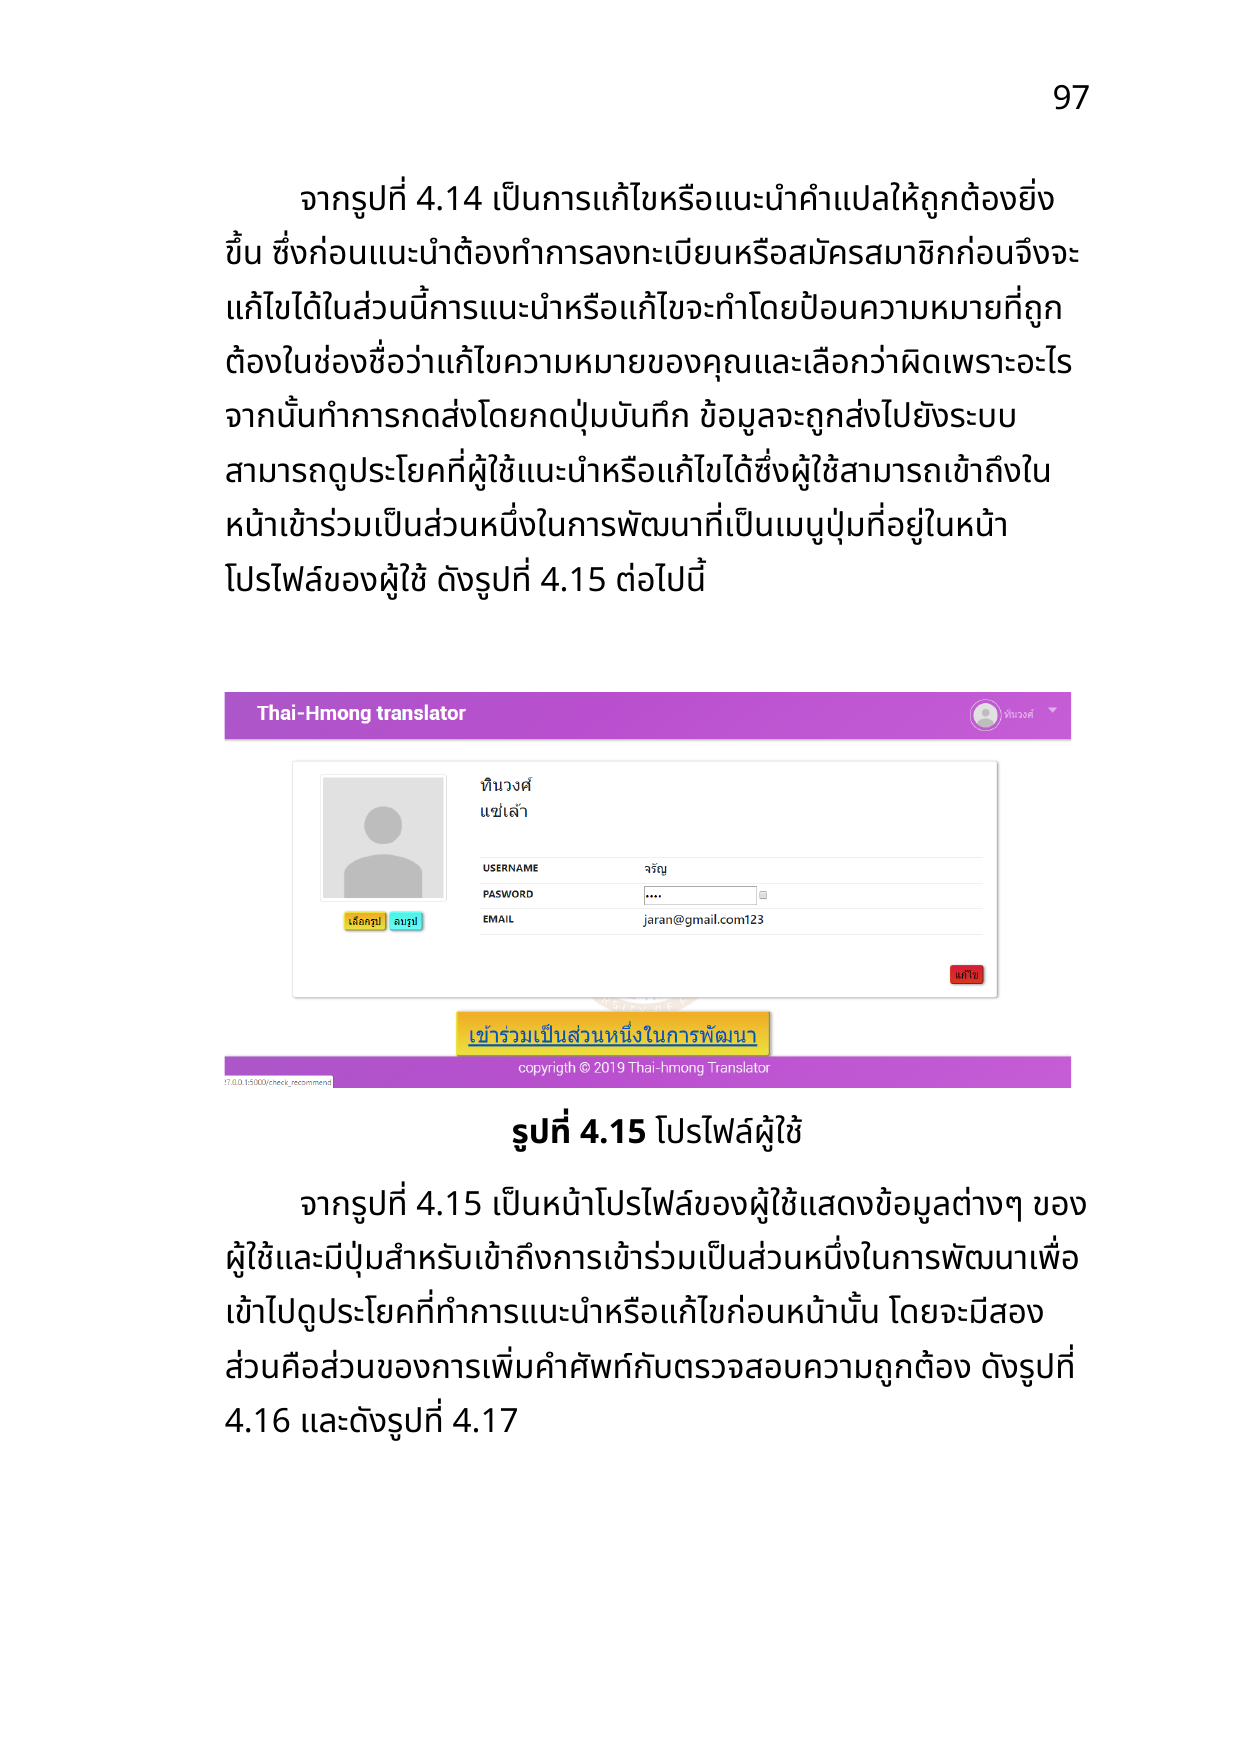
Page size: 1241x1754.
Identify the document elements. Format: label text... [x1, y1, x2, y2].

text จากรูปที่ 4.14 เป็นการแก้ไขหรือแนะนำคำแปลให้ถูกต้องยิ่งขึ้น ซึ่งก่อนแนะนำต้องทำการลงทะเบียนหรือสมัครสมาชิกก่อนจึงจะแก้ไขได้ในส่วนนี้การแนะนำหรือแก้ไขจะทำโดยป้อนความหมายที่ถูกต้องในช่องชื่อว่าแก้ไขความหมายของคุณและเลือกว่าผิดเพราะอะไรจากนั้นทำการกดส่งโดยกดปุ่มบันทึก ข้อมูลจะถูกส่งไปยังระบบสามารถดูประโยคที่ผู้ใช้แนะนำหรือแก้ไขได้ซึ่งผู้ใช้สามารถเข้าถึงในหน้าเข้าร่วมเป็นส่วนหนึ่งในการพัฒนาที่เป็นเมนูปุ่มที่อยู่ในหน้าโปรไฟล์ของผู้ใช้ ดังรูปที่ 4.15 ต่อไปนี้ [224, 175, 1090, 606]
picture [224, 692, 1072, 1088]
text รูปที่ 4.15 โปรไฟล์ผู้ใช้ [224, 1108, 1090, 1159]
text จากรูปที่ 4.15 เป็นหน้าโปรไฟล์ของผู้ใช้แสดงข้อมูลต่างๆ ของผู้ใช้และมีปุ่มสำหรับเข้าถึงการเข้าร่วมเป็นส่วนหนึ่งในการพัฒนาเพื่อเข้าไปดูประโยคที่ทำการแนะนำหรือแก้ไขก่อนหน้านั้น โดยจะมีสองส่วนคือส่วนของการเพิ่มคำศัพท์กับตรวจสอบความถูกต้อง ดังรูปที่ 4.16 และดังรูปที่ 4.17 [224, 1179, 1090, 1448]
